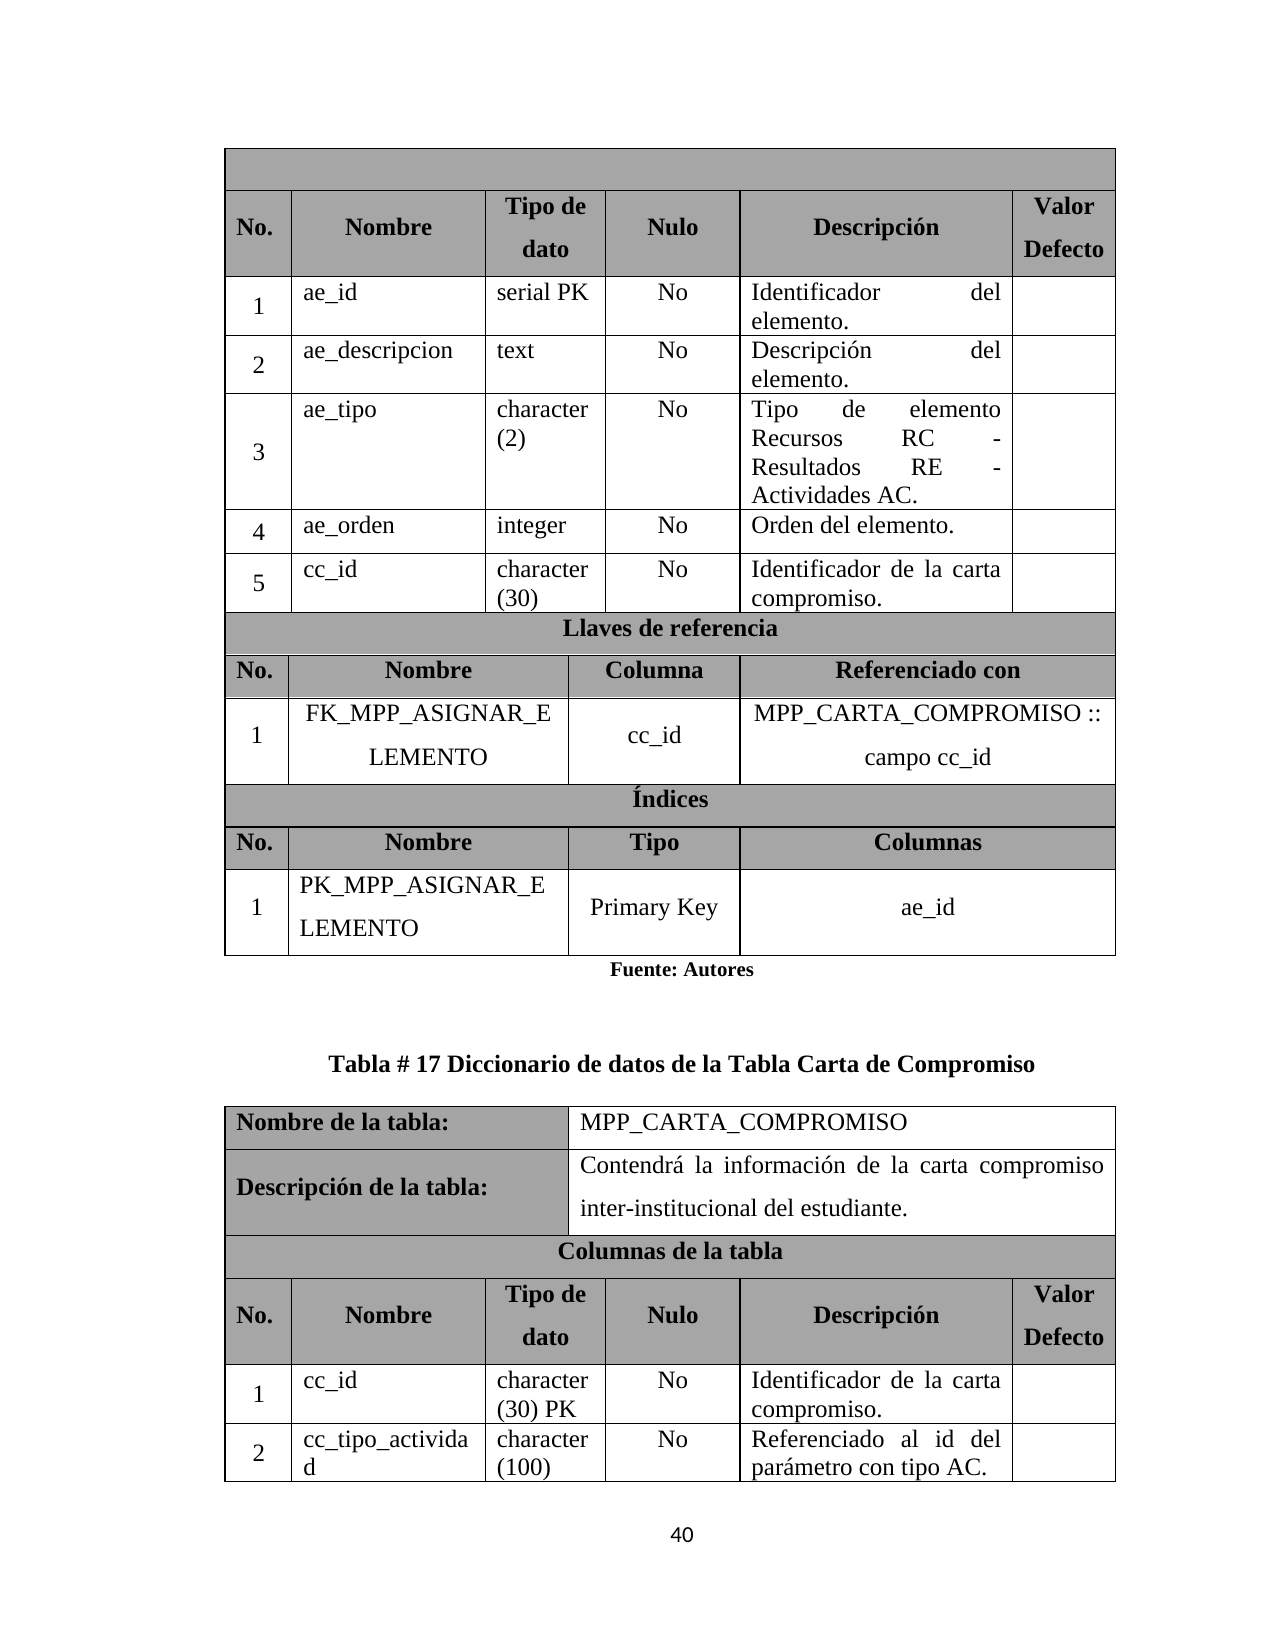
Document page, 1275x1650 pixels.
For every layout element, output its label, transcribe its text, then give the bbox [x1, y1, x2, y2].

table_cell 5 [226, 554, 291, 612]
table_cell No [606, 554, 739, 612]
table_cell Orden del elemento. [741, 510, 1012, 553]
table_cell Contendrá la información de la carta compromiso inter-institucional del estudiante. [569, 1150, 1115, 1235]
table_cell MPP_CARTA_COMPROMISO :: campo cc_id [741, 699, 1115, 783]
table_cell Columnas [741, 828, 1115, 869]
table_cell No [606, 394, 739, 509]
table_cell FK_MPP_ASIGNAR_ELEMENTO [289, 699, 568, 783]
table_cell Nulo [606, 191, 739, 276]
table_cell Tipo de elemento Recursos RC - Resultados RE - Actividades AC. [741, 394, 1012, 509]
table_cell character(30) PK [486, 1365, 605, 1423]
table_cell [1013, 1365, 1115, 1423]
table_cell Índices [226, 785, 1115, 826]
table_cell integer [486, 510, 605, 553]
table_cell No [606, 1365, 739, 1423]
table_cell Llaves de referencia [226, 613, 1115, 654]
table_cell text [486, 336, 605, 393]
table_cell character(2) [486, 394, 605, 509]
table_cell Columnas de la tabla [226, 1236, 1115, 1278]
table_cell character(100) [486, 1424, 605, 1481]
table_cell [1013, 1424, 1115, 1481]
table_cell Valor Defecto [1013, 1279, 1115, 1364]
table_cell character(30) [486, 554, 605, 612]
table_cell Nulo [606, 1279, 739, 1364]
table_cell [1013, 554, 1115, 612]
table_cell Primary Key [569, 870, 739, 955]
table_cell 1 [226, 870, 288, 955]
table_cell 2 [226, 1424, 291, 1481]
table_cell No. [226, 828, 288, 869]
table_cell No [606, 1424, 739, 1481]
table_cell [1013, 394, 1115, 509]
table_cell ae_tipo [292, 394, 485, 509]
table_cell Referenciado al id del parámetro con tipo AC. [741, 1424, 1012, 1481]
table_cell No. [226, 191, 291, 276]
table_cell cc_id [292, 554, 485, 612]
table_cell Descripción [741, 1279, 1012, 1364]
table_cell Nombre [289, 656, 568, 697]
table_cell Referenciado con [741, 656, 1115, 697]
table_cell 1 [226, 1365, 291, 1423]
table_cell No [606, 510, 739, 553]
table_cell Identificador de la carta compromiso. [741, 1365, 1012, 1423]
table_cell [226, 149, 1115, 190]
table_cell ae_descripcion [292, 336, 485, 393]
table_cell [1013, 336, 1115, 393]
table_cell 1 [226, 277, 291, 334]
table_cell Nombre [292, 1279, 485, 1364]
table_cell cc_id [569, 699, 739, 783]
table_cell Nombre [292, 191, 485, 276]
table_cell Columna [569, 656, 739, 697]
table_cell cc_id [292, 1365, 485, 1423]
table_cell No. [226, 1279, 291, 1364]
table_cell Identificador de la carta compromiso. [741, 554, 1012, 612]
table_cell ae_id [741, 870, 1115, 955]
table_cell 3 [226, 394, 291, 509]
table_cell No [606, 277, 739, 334]
table_cell No [606, 336, 739, 393]
table_cell Tipo de dato [486, 191, 605, 276]
table_cell Nombre [289, 828, 568, 869]
table_cell 4 [226, 510, 291, 553]
table_cell PK_MPP_ASIGNAR_ELEMENTO [289, 870, 568, 955]
table_cell 2 [226, 336, 291, 393]
table_header Nombre de la tabla: [226, 1107, 568, 1149]
table_cell Identificador del elemento. [741, 277, 1012, 334]
table_cell Tipo [569, 828, 739, 869]
text Tabla # 17 Diccionario de datos de la Tabla Carta de Compromiso [236, 1049, 1127, 1077]
text Fuente: Autores [236, 956, 1127, 981]
table_cell Descripción [741, 191, 1012, 276]
table_cell [1013, 277, 1115, 334]
table_cell serial PK [486, 277, 605, 334]
table_cell Descripción del elemento. [741, 336, 1012, 393]
table_cell ae_orden [292, 510, 485, 553]
table_cell Valor Defecto [1013, 191, 1115, 276]
table_cell ae_id [292, 277, 485, 334]
table_cell Descripción de la tabla: [226, 1150, 568, 1235]
table_cell [1013, 510, 1115, 553]
table_cell Tipo de dato [486, 1279, 605, 1364]
table_cell 1 [226, 699, 288, 783]
table_header MPP_CARTA_COMPROMISO [569, 1107, 1115, 1149]
table_cell cc_tipo_actividad [292, 1424, 485, 1481]
table_cell No. [226, 656, 288, 697]
